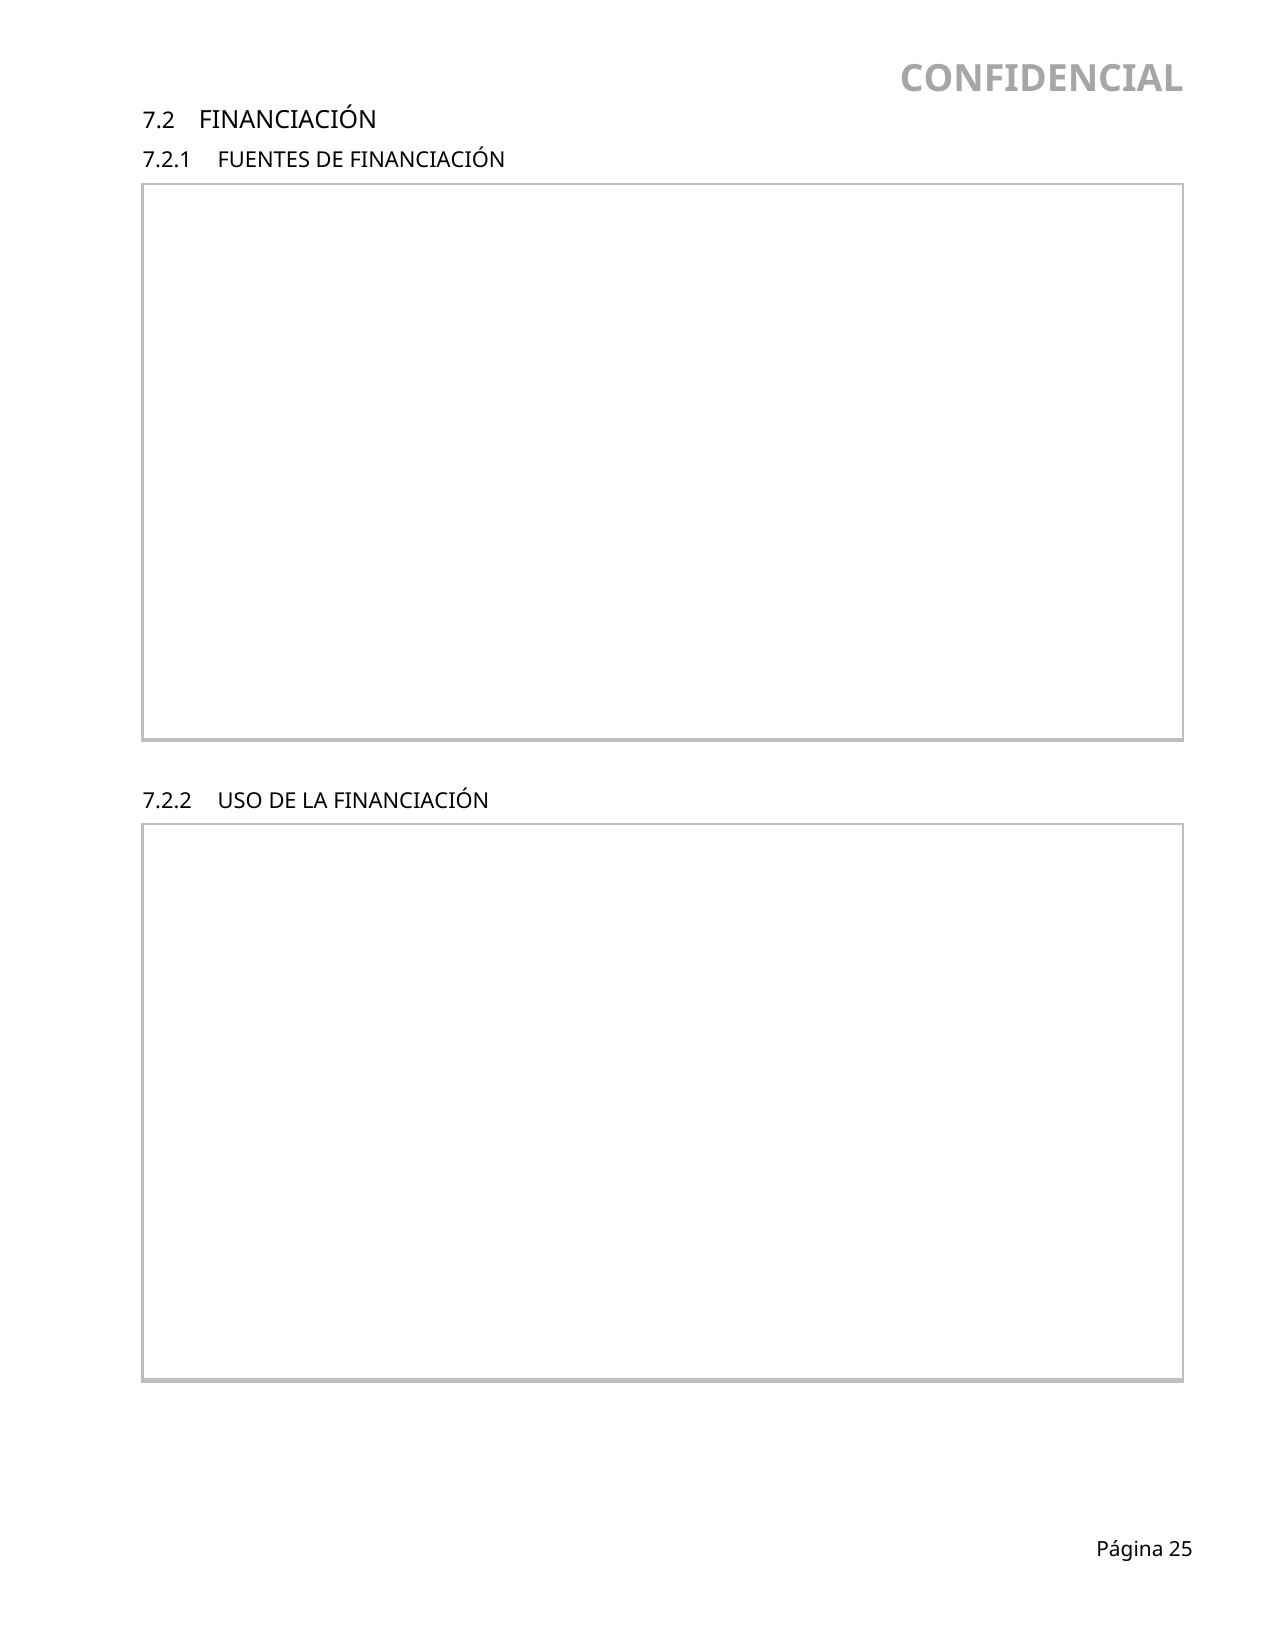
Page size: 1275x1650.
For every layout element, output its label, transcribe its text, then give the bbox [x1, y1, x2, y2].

table_header [144, 185, 1182, 738]
subtitle FUENTES DE FINANCIACIÓN [142, 144, 1200, 174]
subtitle USO DE LA FINANCIACIÓN [142, 785, 1200, 814]
table_header [144, 825, 1182, 1378]
subtitle FINANCIACIÓN [142, 102, 1200, 136]
